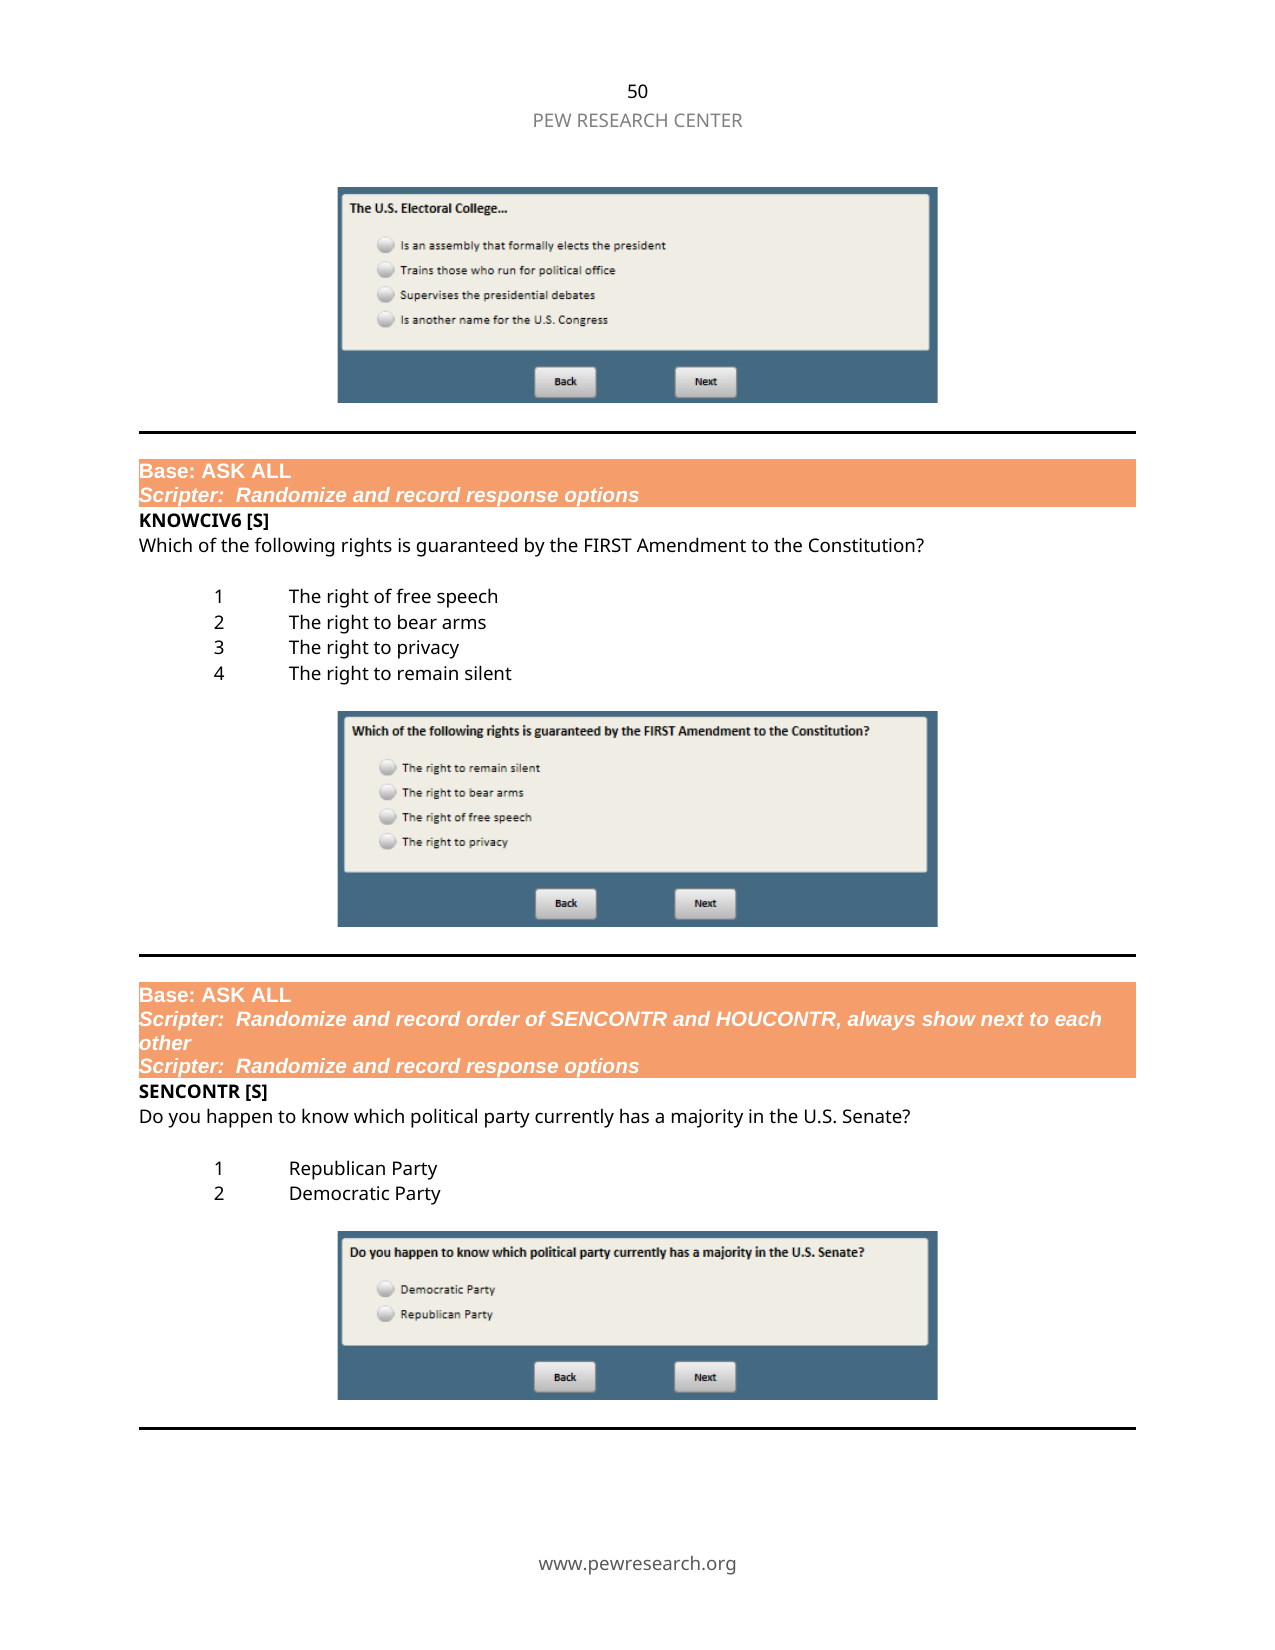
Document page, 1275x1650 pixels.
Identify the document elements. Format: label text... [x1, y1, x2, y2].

text Base: ASK ALL [139, 982, 1136, 1006]
text Do you happen to know which political party currently has a majority in the U.S. Senate? [139, 1104, 1136, 1129]
text Scripter: Randomize and record response options [139, 1054, 1136, 1078]
text KNOWCIV6 [S] [139, 507, 1136, 533]
picture [337, 187, 938, 403]
text 4 The right to remain silent [214, 660, 1136, 686]
text 2 Democratic Party [214, 1180, 1136, 1206]
text Scripter: Randomize and record order of SENCONTR and HOUCONTR, always show next to each other [139, 1006, 1136, 1054]
text 2 The right to bear arms [214, 609, 1136, 635]
text Scripter: Randomize and record response options [139, 483, 1136, 507]
text 3 The right to privacy [214, 635, 1136, 660]
picture [337, 711, 938, 927]
text Which of the following rights is guaranteed by the FIRST Amendment to the Constitution? [139, 533, 1136, 558]
text Base: ASK ALL [139, 459, 1136, 483]
text 1 Republican Party [214, 1155, 1136, 1180]
picture [337, 1231, 938, 1400]
text SENCONTR [S] [139, 1078, 1136, 1104]
text 1 The right of free speech [214, 584, 1136, 609]
